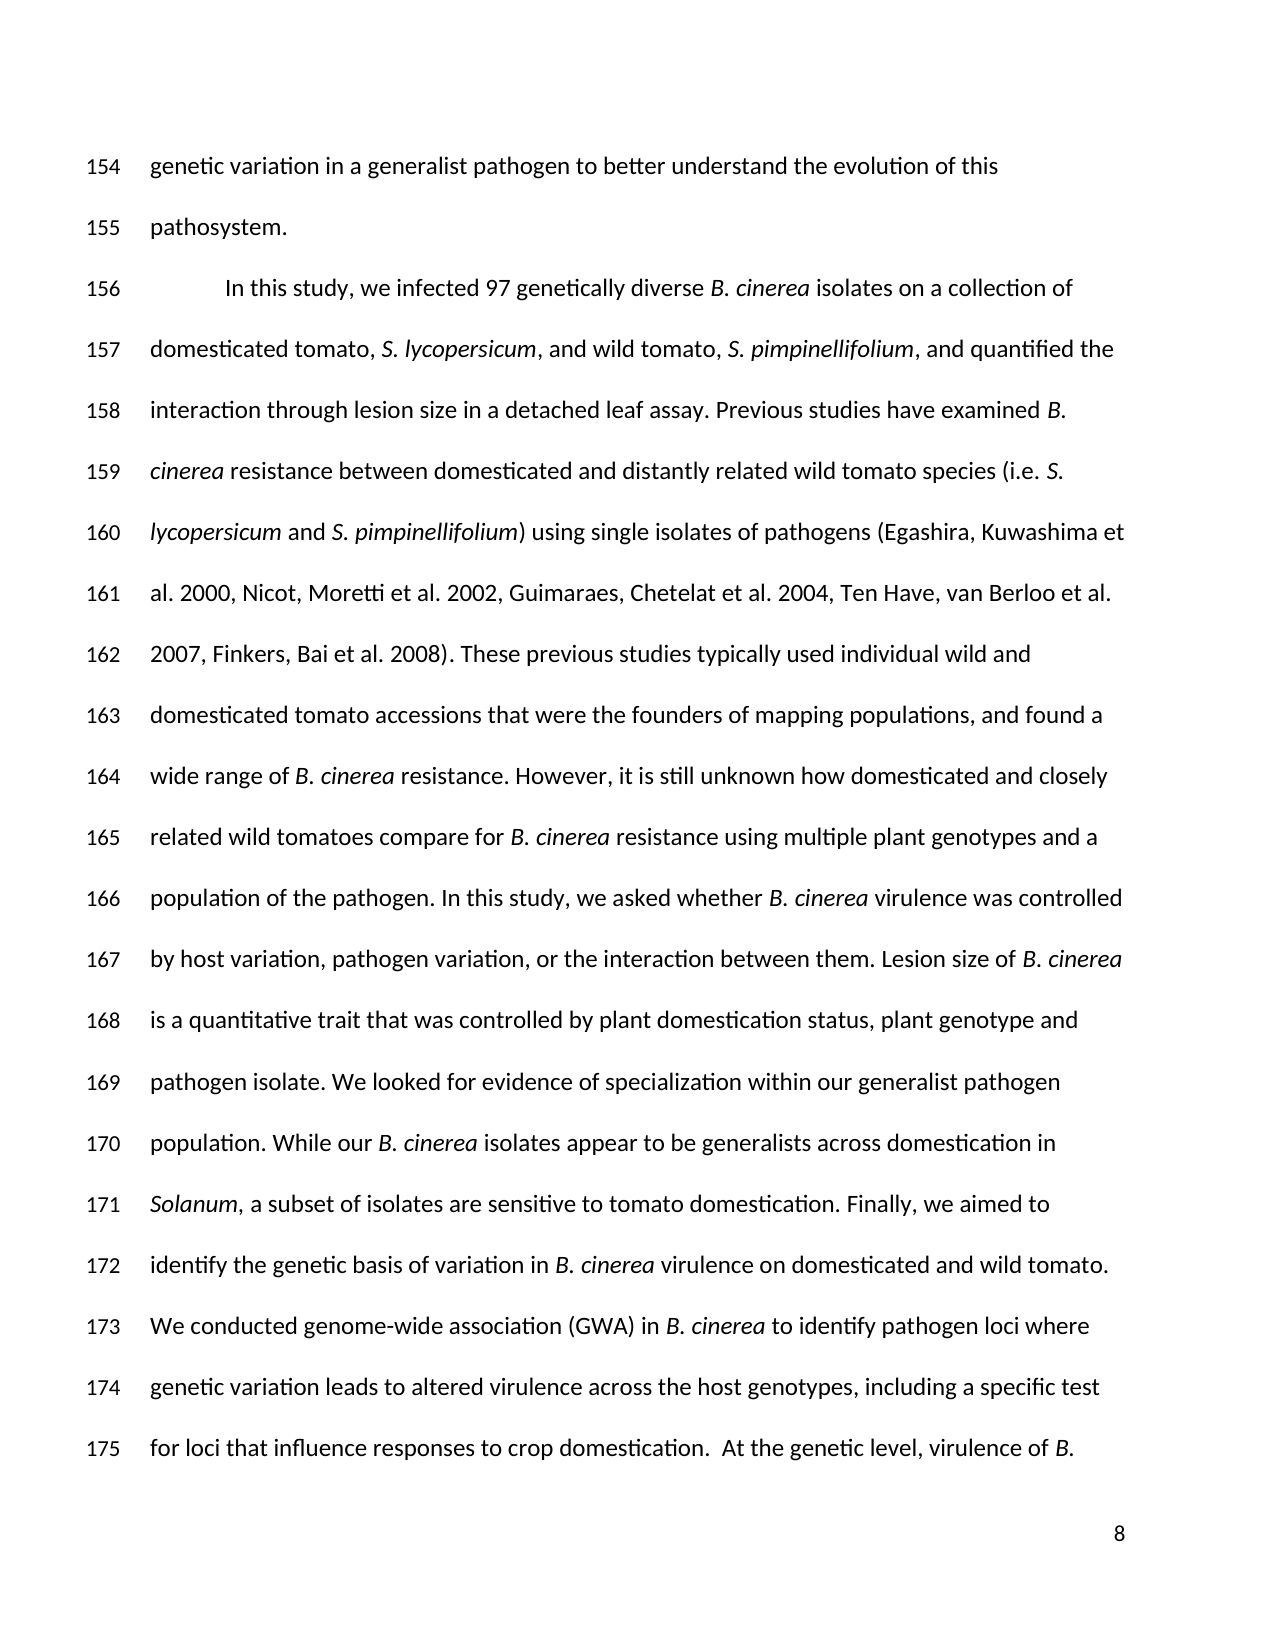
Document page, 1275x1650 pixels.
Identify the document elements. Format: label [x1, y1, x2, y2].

text [150, 272, 1125, 1462]
text [150, 150, 1125, 242]
